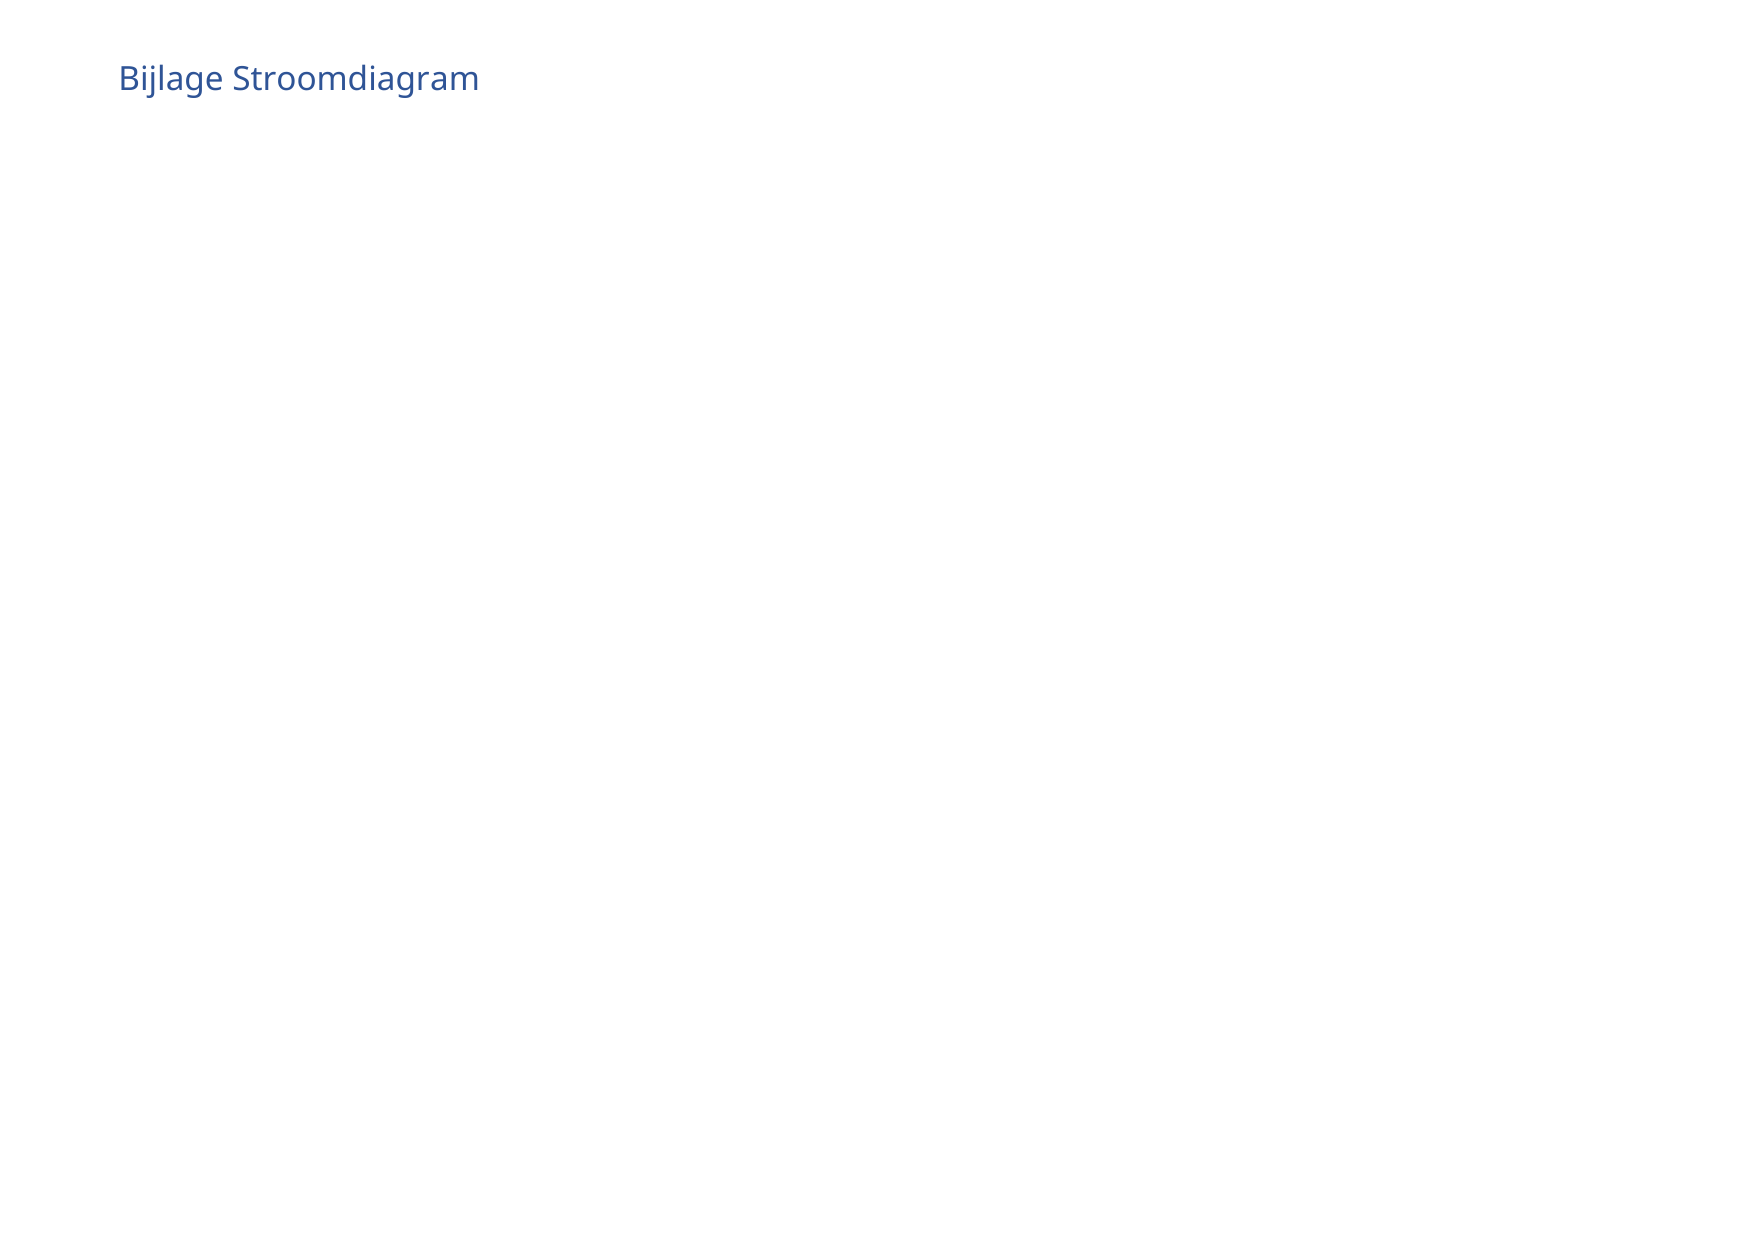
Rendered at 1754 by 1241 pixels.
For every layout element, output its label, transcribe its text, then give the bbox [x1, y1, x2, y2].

subtitle Bijlage Stroomdiagram [118, 54, 1724, 100]
